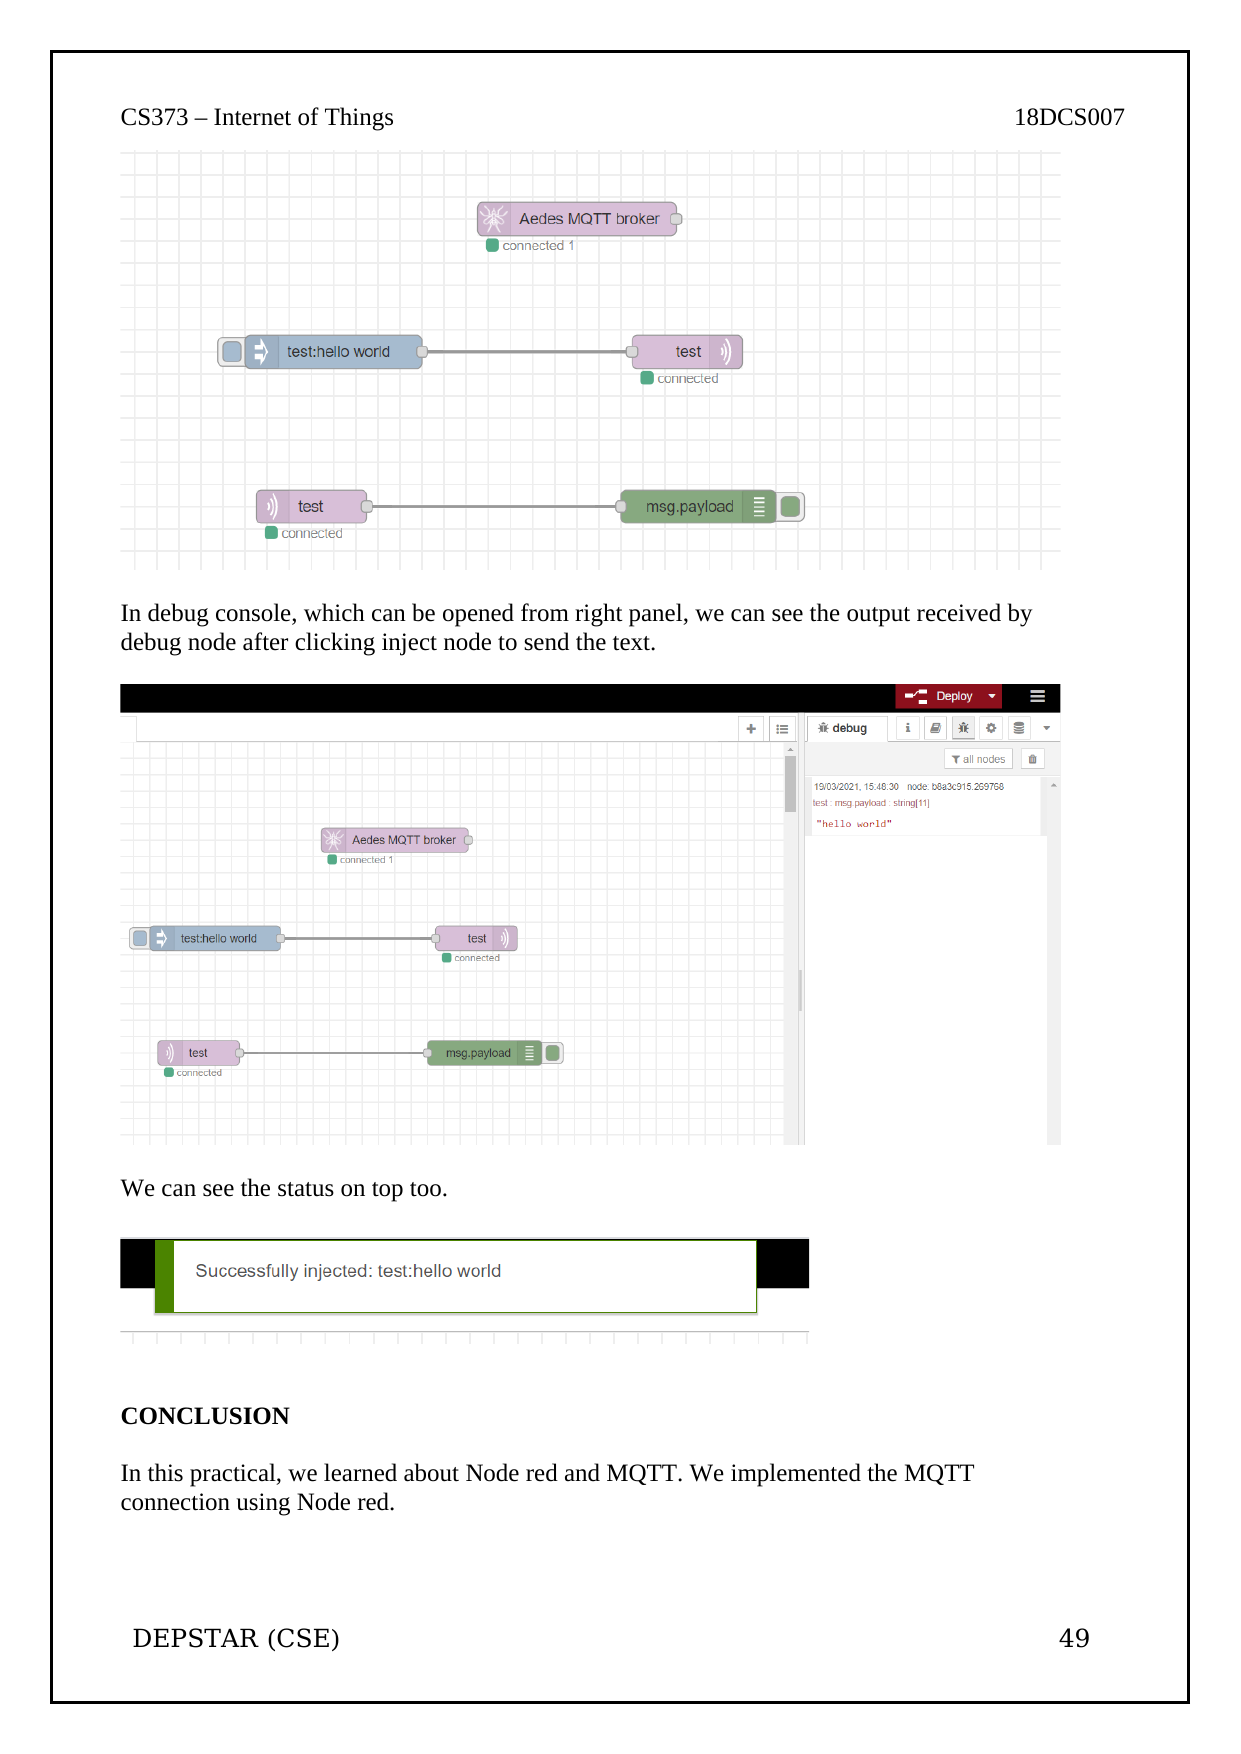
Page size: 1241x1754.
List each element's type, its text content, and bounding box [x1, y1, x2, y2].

text We can see the status on top too. [120, 1173, 1090, 1202]
picture [120, 1230, 810, 1344]
text debug node after clicking inject node to send the text. [120, 627, 1090, 656]
picture [120, 150, 1061, 570]
text In debug console, which can be opened from right panel, we can see the output received by [120, 598, 1090, 627]
picture [120, 684, 1061, 1145]
text In this practical, we learned about Node red and MQTT. We implemented the MQTT connection using Node red. [120, 1458, 1090, 1516]
text CONCLUSION [120, 1401, 1090, 1429]
